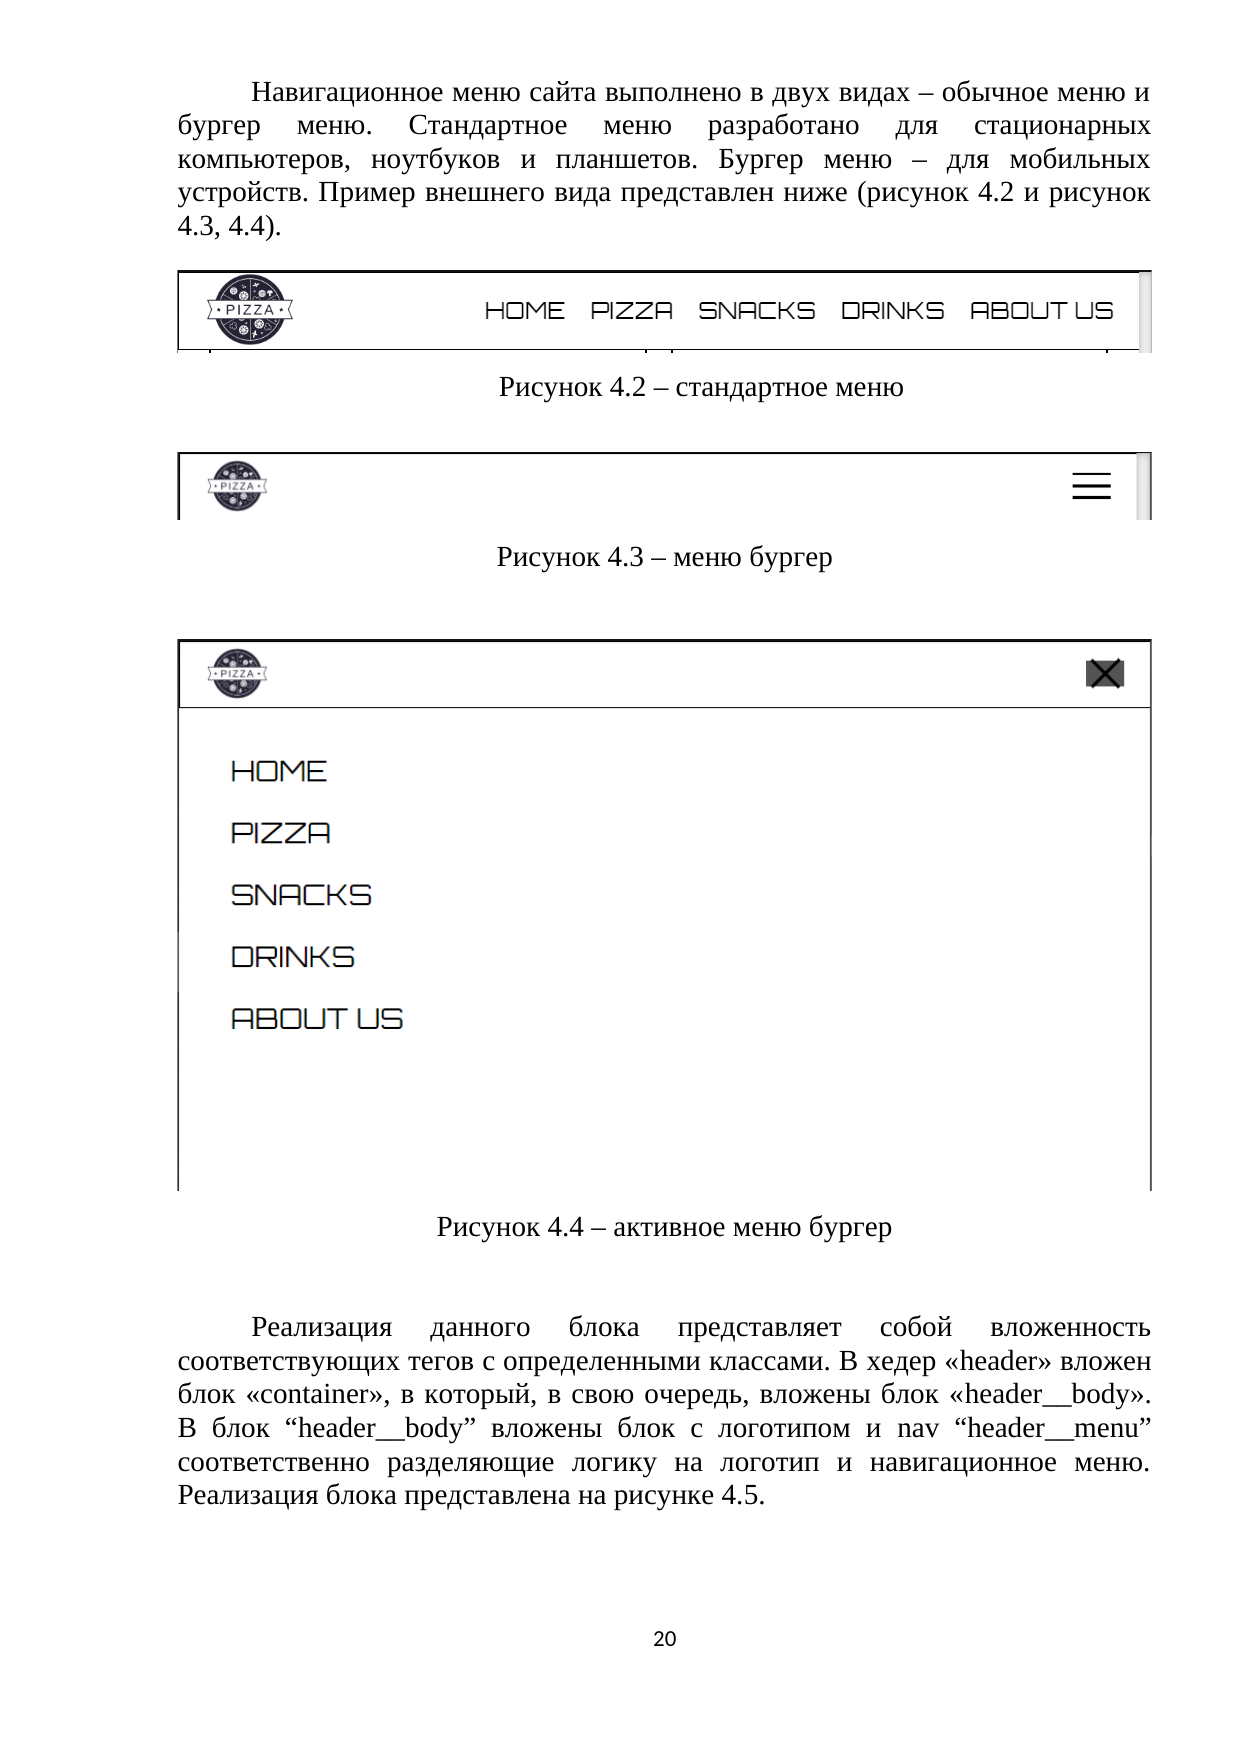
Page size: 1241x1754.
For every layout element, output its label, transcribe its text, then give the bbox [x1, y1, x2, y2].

text Реализация данного блока представляет собой вложенность соответствующих тегов с определенными классами. В хедер «header» вложен блок «container», в который, в свою очередь, вложены блок «header__body». В блок “header__body” вложены блок с логотипом и nav “header__menu” соответственно разделяющие логику на логотип и навигационное меню. Реализация блока представлена на рисунке 4.5. [177, 1309, 1152, 1511]
picture [177, 639, 1152, 1191]
picture [177, 270, 1152, 353]
text Рисунок 4.3 – меню бургер [177, 539, 1152, 572]
text Рисунок 4.4 – активное меню бургер [177, 1209, 1152, 1243]
text Навигационное меню сайта выполнено в двух видах – обычное меню и бургер меню. Стандартное меню разработано для стационарных компьютеров, ноутбуков и планшетов. Бургер меню – для мобильных устройств. Пример внешнего вида представлен ниже (рисунок 4.2 и рисунок 4.3, 4.4). [177, 74, 1152, 242]
picture [177, 452, 1152, 520]
text Рисунок 4.2 – стандартное меню [177, 369, 1152, 403]
